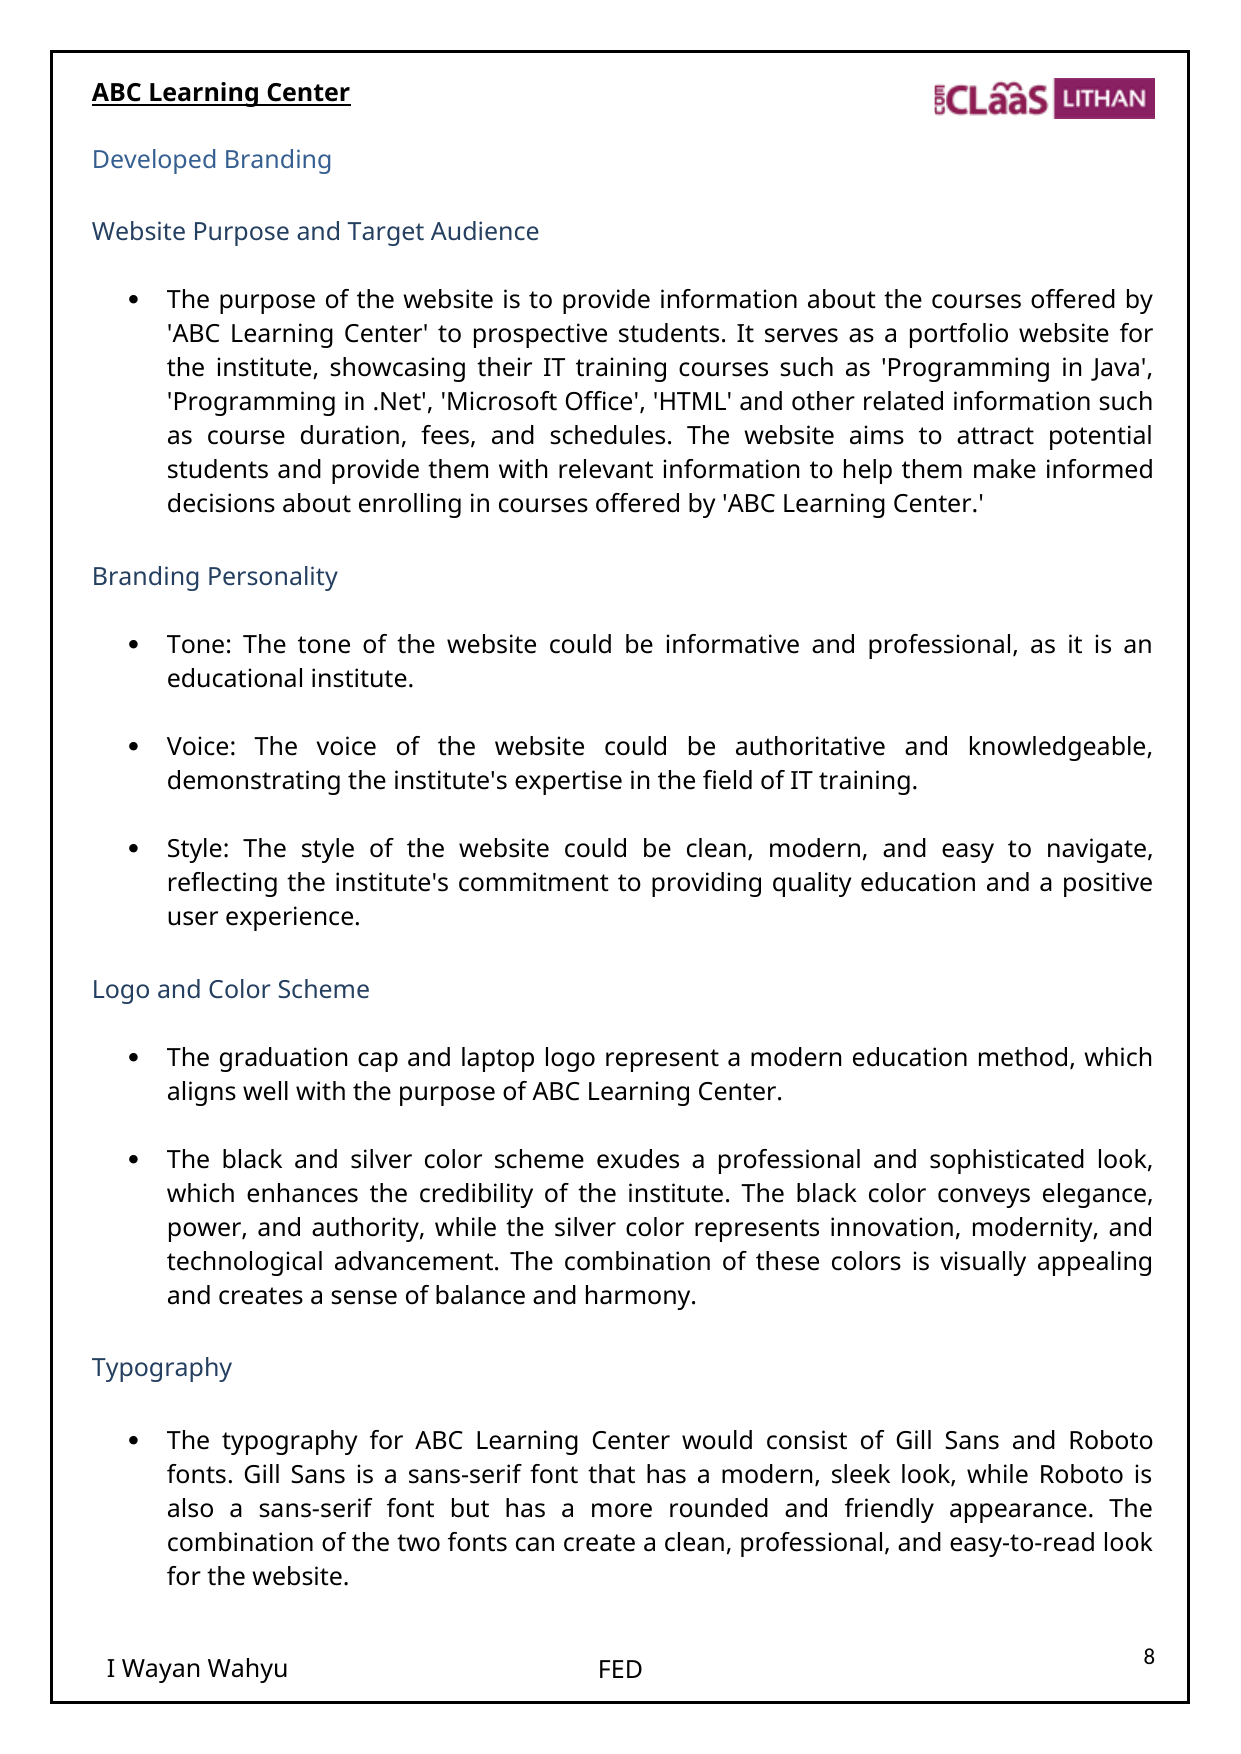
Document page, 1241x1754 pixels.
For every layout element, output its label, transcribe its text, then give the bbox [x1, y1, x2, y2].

list Voice: The voice of the website could be authoritative and knowledgeable, demonstrating the institute's expertise in the field of IT training. [129, 729, 1155, 797]
subtitle Typography [92, 1350, 1155, 1384]
picture [934, 78, 1155, 119]
list The typography for ABC Learning Center would consist of Gill Sans and Roboto fonts. Gill Sans is a sans-serif font that has a modern, sleek look, while Roboto is also a sans-serif font but has a more rounded and friendly appearance. The combination of the two fonts can create a clean, professional, and easy-to-read look for the website. [129, 1422, 1155, 1593]
subtitle Logo and Color Scheme [92, 971, 1155, 1005]
list The black and silver color scheme exudes a professional and sophisticated look, which enhances the credibility of the institute. The black color conveys elegance, power, and authority, while the silver color represents innovation, modernity, and technological advancement. The combination of these colors is visually appealing and creates a sense of balance and harmony. [129, 1142, 1155, 1312]
list The graduation cap and laptop logo represent a modern education method, which aligns well with the purpose of ABC Learning Center. [129, 1039, 1155, 1107]
list Tone: The tone of the website could be informative and professional, as it is an educational institute. [129, 626, 1155, 694]
list Style: The style of the website could be clean, modern, and easy to navigate, reflecting the institute's commitment to providing quality education and a positive user experience. [129, 831, 1155, 933]
list The purpose of the website is to provide information about the courses offered by 'ABC Learning Center' to prospective students. It serves as a portfolio website for the institute, showcasing their IT training courses such as 'Programming in Java', 'Programming in .Net', 'Microsoft Office', 'HTML' and other related information such as course duration, fees, and schedules. The website aims to attract potential students and provide them with relevant information to help them make informed decisions about enrolling in courses offered by 'ABC Learning Center.' [129, 282, 1155, 520]
subtitle Developed Branding [92, 141, 1155, 175]
subtitle Branding Personality [92, 558, 1155, 592]
subtitle Website Purpose and Target Audience [92, 213, 1155, 248]
